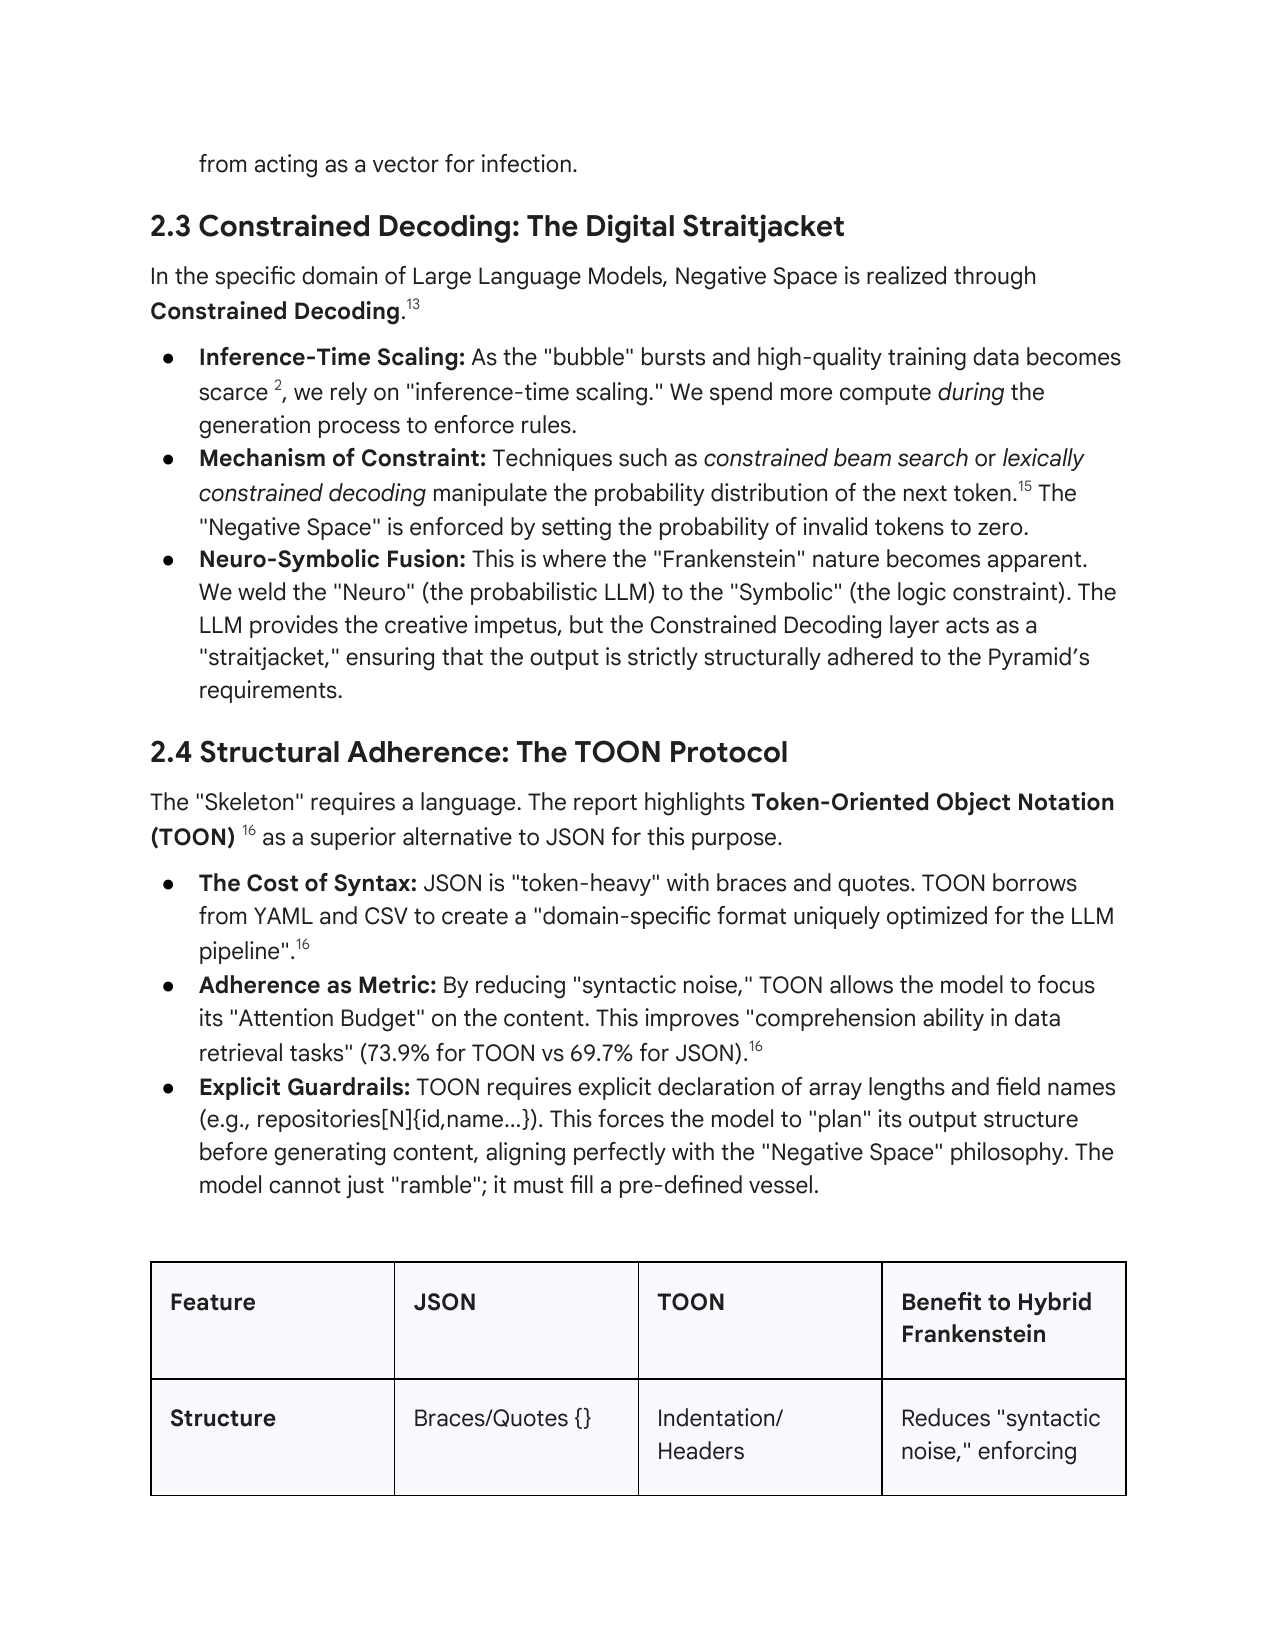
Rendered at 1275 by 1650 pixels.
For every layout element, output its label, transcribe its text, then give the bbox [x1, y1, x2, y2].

subtitle 2.4 Structural Adherence: The TOON Protocol [150, 734, 1125, 771]
table_cell Indentation/Headers [639, 1380, 881, 1494]
list Mechanism of Constraint: Techniques such as constrained beam search or lexically constrained decoding manipulate the probability distribution of the next token.15 The "Negative Space" is enforced by setting the probability of invalid tokens to zero. [161, 444, 1125, 542]
list The Cost of Syntax: JSON is "token-heavy" with braces and quotes. TOON borrows from YAML and CSV to create a "domain-specific format uniquely optimized for the LLM pipeline".16 [161, 869, 1125, 967]
list Explicit Guardrails: TOON requires explicit declaration of array lengths and field names (e.g., repositories[N]{id,name...}). This forces the model to "plan" its output structure before generating content, aligning perfectly with the "Negative Space" philosophy. The model cannot just "ramble"; it must fill a pre-defined vessel. [161, 1073, 1125, 1199]
table_header TOON [639, 1263, 881, 1378]
table_header Feature [152, 1263, 394, 1378]
list Neuro-Symbolic Fusion: This is where the "Frankenstein" nature becomes apparent. We weld the "Neuro" (the probabilistic LLM) to the "Symbolic" (the logic constraint). The LLM provides the creative impetus, but the Constrained Decoding layer acts as a "straitjacket," ensuring that the output is strictly structurally adhered to the Pyramid’s requirements. [161, 546, 1125, 705]
table_cell Braces/Quotes {} [395, 1380, 638, 1494]
table_header Benefit to Hybrid Frankenstein [883, 1263, 1125, 1378]
table_cell Structure [152, 1380, 394, 1494]
subtitle 2.3 Constrained Decoding: The Digital Straitjacket [150, 208, 1125, 244]
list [161, 150, 1125, 179]
text In the specific domain of Large Language Models, Negative Space is realized through Constrained Decoding.13 [150, 262, 1125, 326]
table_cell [883, 1380, 1125, 1494]
list Inference-Time Scaling: As the "bubble" bursts and high-quality training data becomes scarce 2, we rely on "inference-time scaling." We spend more compute during the generation process to enforce rules. [161, 343, 1125, 440]
text The "Skeleton" requires a language. The report highlights Token-Oriented Object Notation (TOON) 16 as a superior alternative to JSON for this purpose. [150, 788, 1125, 853]
table_header JSON [395, 1263, 638, 1378]
list Adherence as Metric: By reducing "syntactic noise," TOON allows the model to focus its "Attention Budget" on the content. This improves "comprehension ability in data retrieval tasks" (73.9% for TOON vs 69.7% for JSON).16 [161, 971, 1125, 1068]
